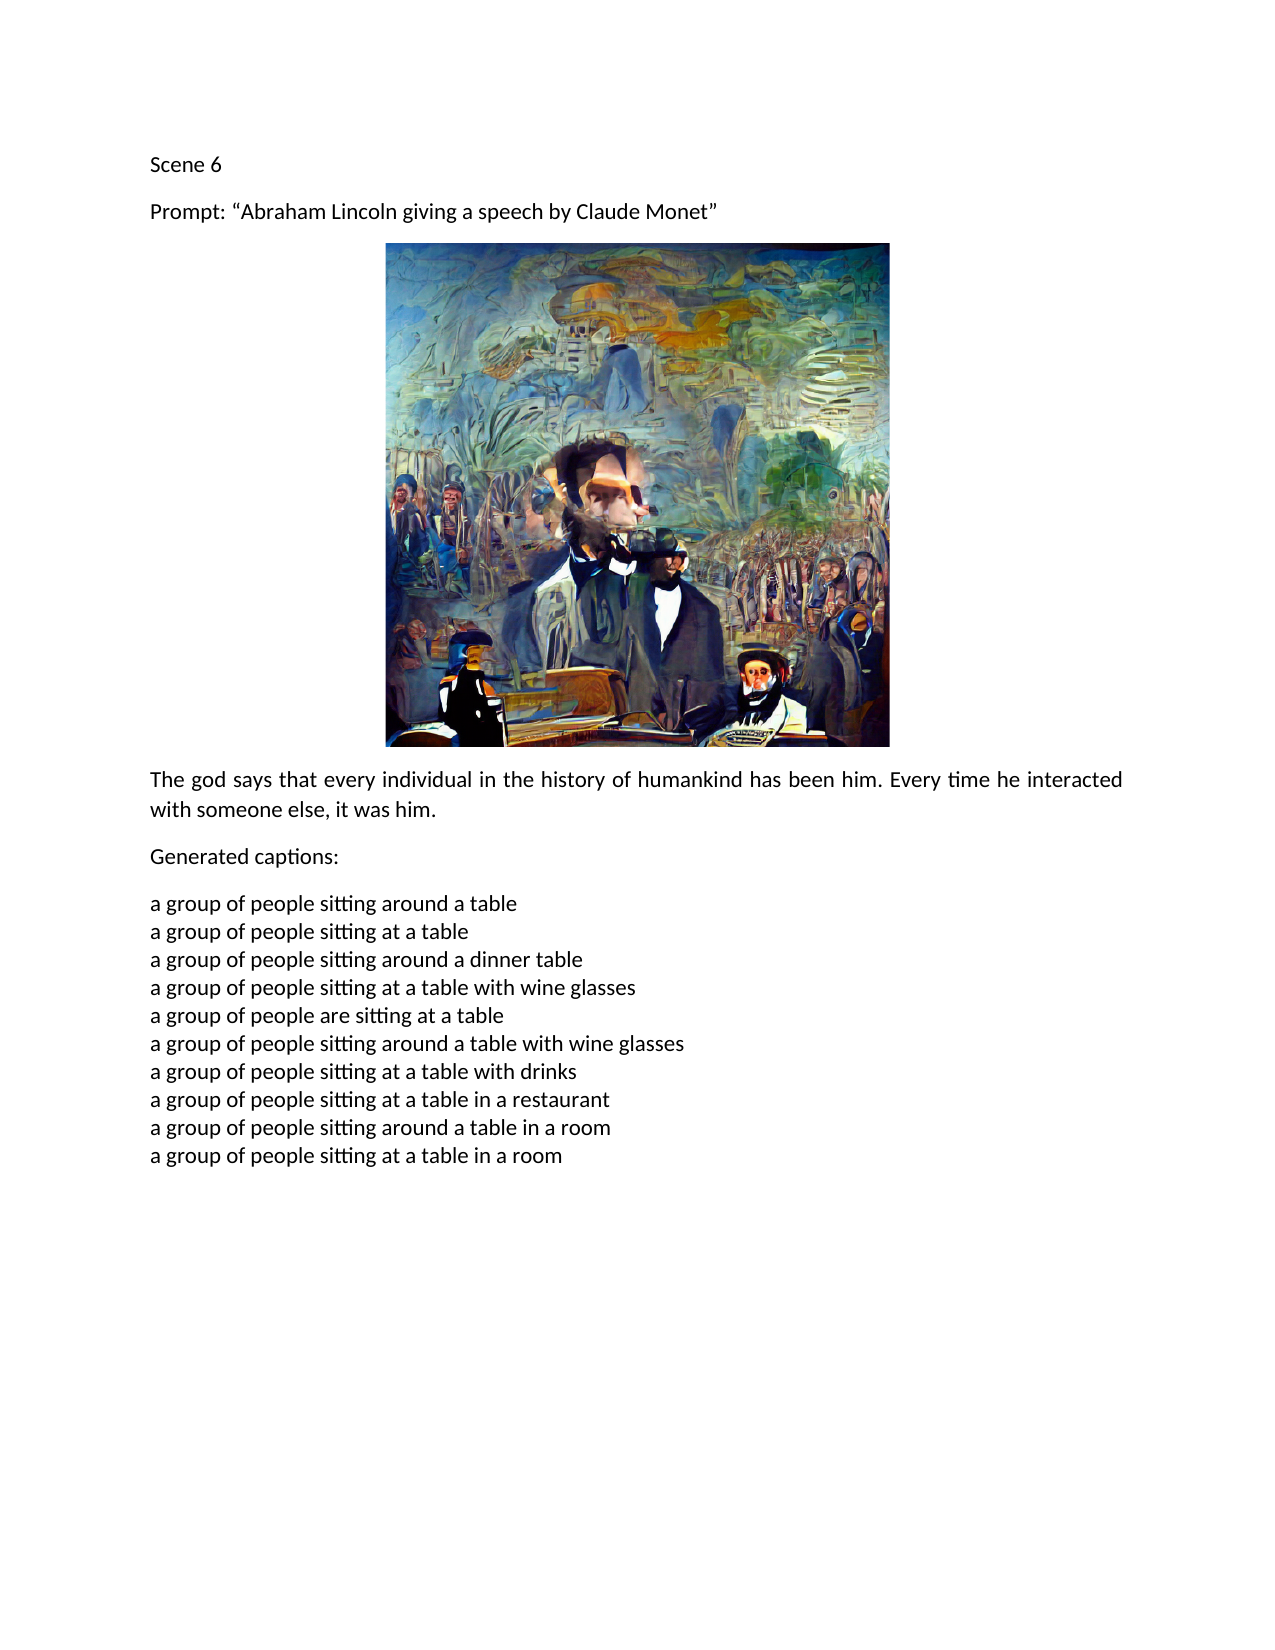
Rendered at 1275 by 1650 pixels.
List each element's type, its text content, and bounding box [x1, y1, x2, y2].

text a group of people sitting around a dinner table [150, 945, 1125, 973]
text a group of people sitting around a table in a room [150, 1113, 1125, 1141]
text Prompt: “Abraham Lincoln giving a speech by Claude Monet” [150, 197, 1125, 225]
text Generated captions: [150, 842, 1125, 870]
text a group of people sitting at a table in a room [150, 1141, 1125, 1169]
text a group of people sitting at a table with wine glasses [150, 973, 1125, 1001]
text The god says that every individual in the history of humankind has been him. Every time he interacted with someone else, it was him. [150, 765, 1125, 823]
text a group of people sitting around a table [150, 889, 1125, 917]
text a group of people sitting at a table in a restaurant [150, 1085, 1125, 1113]
text a group of people are sitting at a table [150, 1001, 1125, 1029]
text Scene 6 [150, 150, 1125, 178]
text a group of people sitting at a table [150, 917, 1125, 945]
picture [385, 243, 890, 747]
text a group of people sitting around a table with wine glasses [150, 1029, 1125, 1057]
text a group of people sitting at a table with drinks [150, 1057, 1125, 1085]
